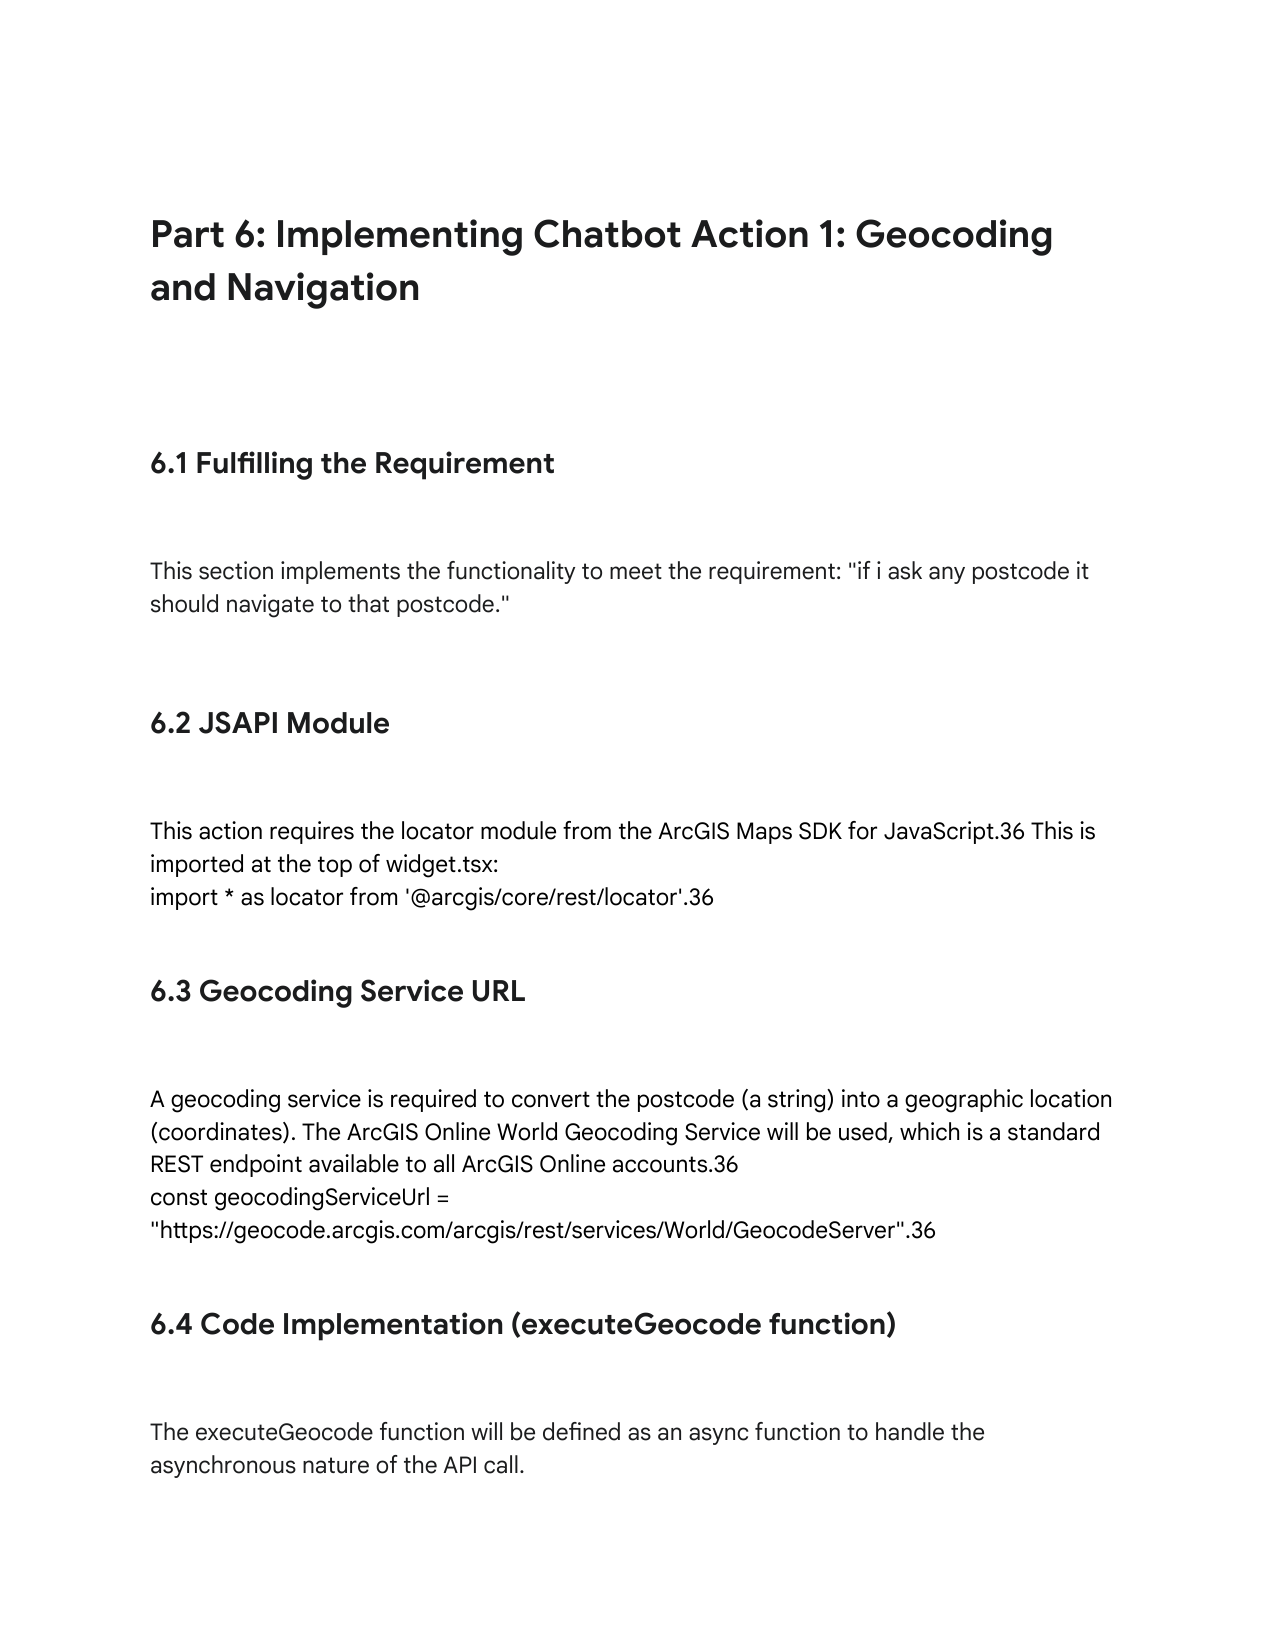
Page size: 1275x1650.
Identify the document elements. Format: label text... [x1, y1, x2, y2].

text const geocodingServiceUrl = "https://geocode.arcgis.com/arcgis/rest/services/World/GeocodeServer".36 [150, 1183, 1125, 1245]
subtitle Part 6: Implementing Chatbot Action 1: Geocoding and Navigation [150, 211, 1125, 311]
text A geocoding service is required to convert the postcode (a string) into a geographic location (coordinates). The ArcGIS Online World Geocoding Service will be used, which is a standard REST endpoint available to all ArcGIS Online accounts.36 [150, 1085, 1125, 1179]
subtitle 6.3 Geocoding Service URL [150, 973, 1125, 1010]
subtitle 6.1 Fulfilling the Requirement [150, 446, 1125, 482]
text This section implements the functionality to meet the requirement: "if i ask any postcode it should navigate to that postcode." [150, 558, 1125, 619]
text import * as locator from '@arcgis/core/rest/locator'.36 [150, 883, 1125, 912]
subtitle 6.4 Code Implementation (executeGeocode function) [150, 1307, 1125, 1343]
text The executeGeocode function will be defined as an async function to handle the asynchronous nature of the API call. [150, 1418, 1125, 1480]
subtitle 6.2 JSAPI Module [150, 706, 1125, 742]
text This action requires the locator module from the ArcGIS Maps SDK for JavaScript.36 This is imported at the top of widget.tsx: [150, 818, 1125, 879]
